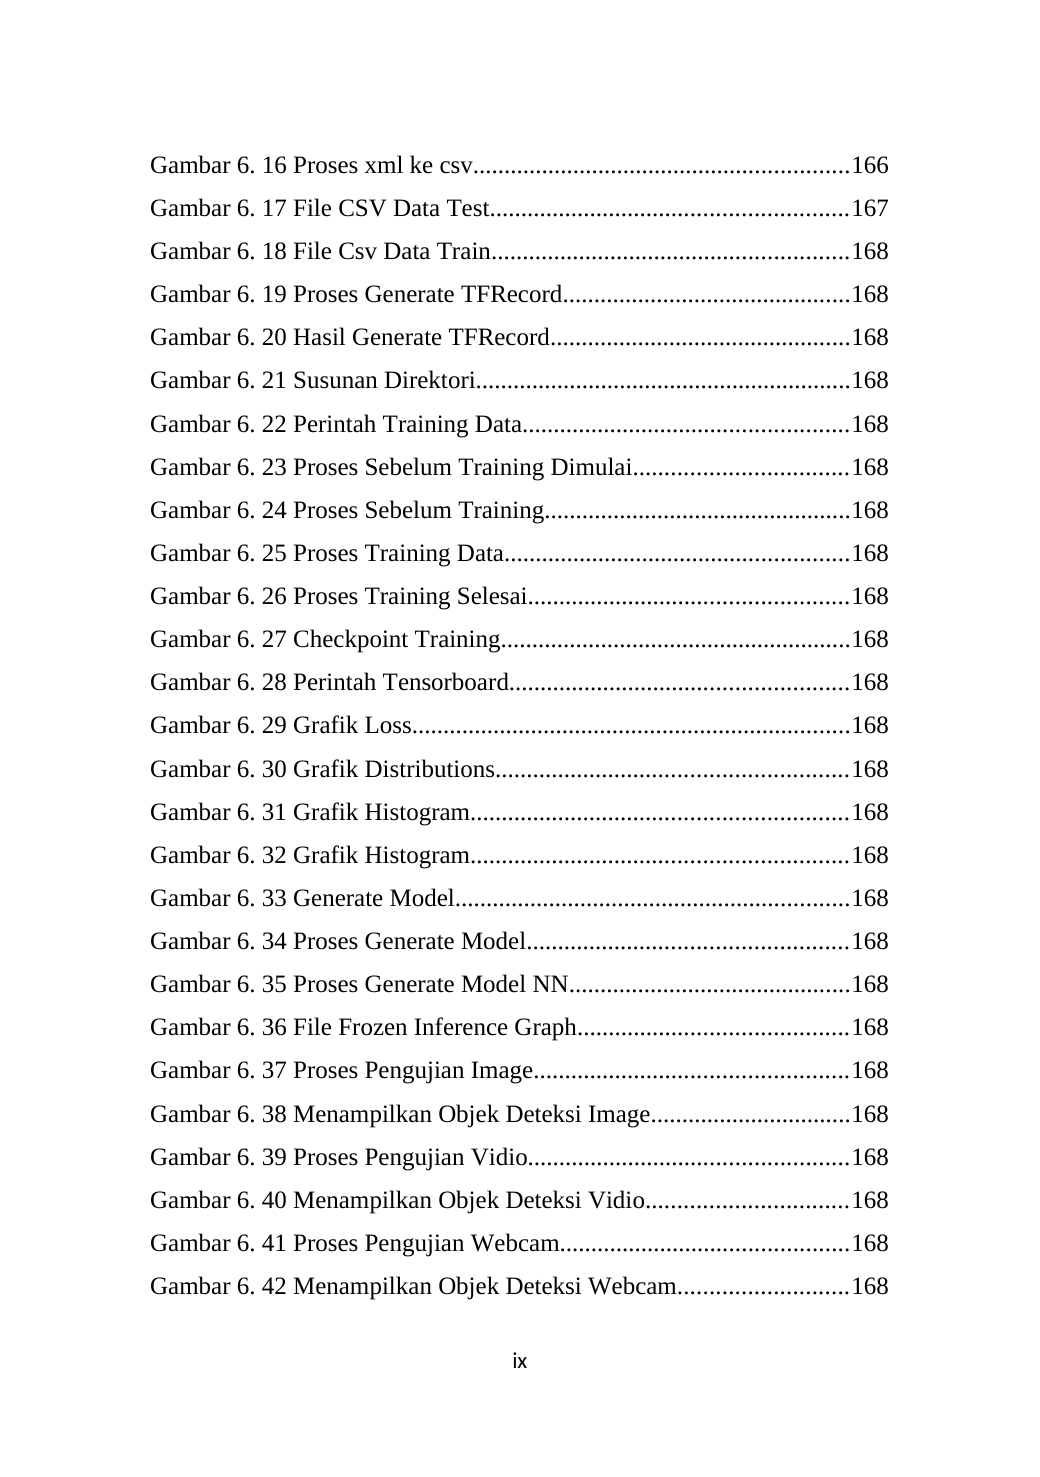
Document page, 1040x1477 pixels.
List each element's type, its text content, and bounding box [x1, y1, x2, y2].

text Gambar 6. 25 Proses Training Data 168 [150, 538, 889, 567]
text Gambar 6. 39 Proses Pengujian Vidio 168 [150, 1142, 889, 1171]
text Gambar 6. 20 Hasil Generate TFRecord 168 [150, 322, 889, 351]
text Gambar 6. 42 Menampilkan Objek Deteksi Webcam 168 [150, 1271, 889, 1300]
text Gambar 6. 21 Susunan Direktori 168 [150, 366, 889, 394]
text Gambar 6. 30 Grafik Distributions 168 [150, 754, 889, 782]
text Gambar 6. 40 Menampilkan Objek Deteksi Vidio 168 [150, 1185, 889, 1214]
text Gambar 6. 33 Generate Model 168 [150, 883, 889, 912]
text Gambar 6. 22 Perintah Training Data 168 [150, 409, 889, 437]
text Gambar 6. 18 File Csv Data Train 168 [150, 236, 889, 265]
text Gambar 6. 29 Grafik Loss 168 [150, 711, 889, 739]
text Gambar 6. 31 Grafik Histogram 168 [150, 797, 889, 826]
text Gambar 6. 41 Proses Pengujian Webcam 168 [150, 1228, 889, 1257]
text Gambar 6. 28 Perintah Tensorboard 168 [150, 667, 889, 696]
text Gambar 6. 35 Proses Generate Model NN 168 [150, 969, 889, 998]
text Gambar 6. 24 Proses Sebelum Training 168 [150, 495, 889, 524]
text Gambar 6. 27 Checkpoint Training 168 [150, 624, 889, 653]
text Gambar 6. 38 Menampilkan Objek Deteksi Image 168 [150, 1099, 889, 1127]
text Gambar 6. 19 Proses Generate TFRecord 168 [150, 279, 889, 308]
text Gambar 6. 32 Grafik Histogram 168 [150, 840, 889, 869]
text Gambar 6. 37 Proses Pengujian Image 168 [150, 1056, 889, 1084]
text Gambar 6. 17 File CSV Data Test 167 [150, 193, 889, 222]
text Gambar 6. 36 File Frozen Inference Graph 168 [150, 1012, 889, 1041]
text Gambar 6. 34 Proses Generate Model 168 [150, 926, 889, 955]
text Gambar 6. 26 Proses Training Selesai 168 [150, 581, 889, 610]
text Gambar 6. 16 Proses xml ke csv 166 [150, 150, 889, 179]
text Gambar 6. 23 Proses Sebelum Training Dimulai 168 [150, 452, 889, 481]
